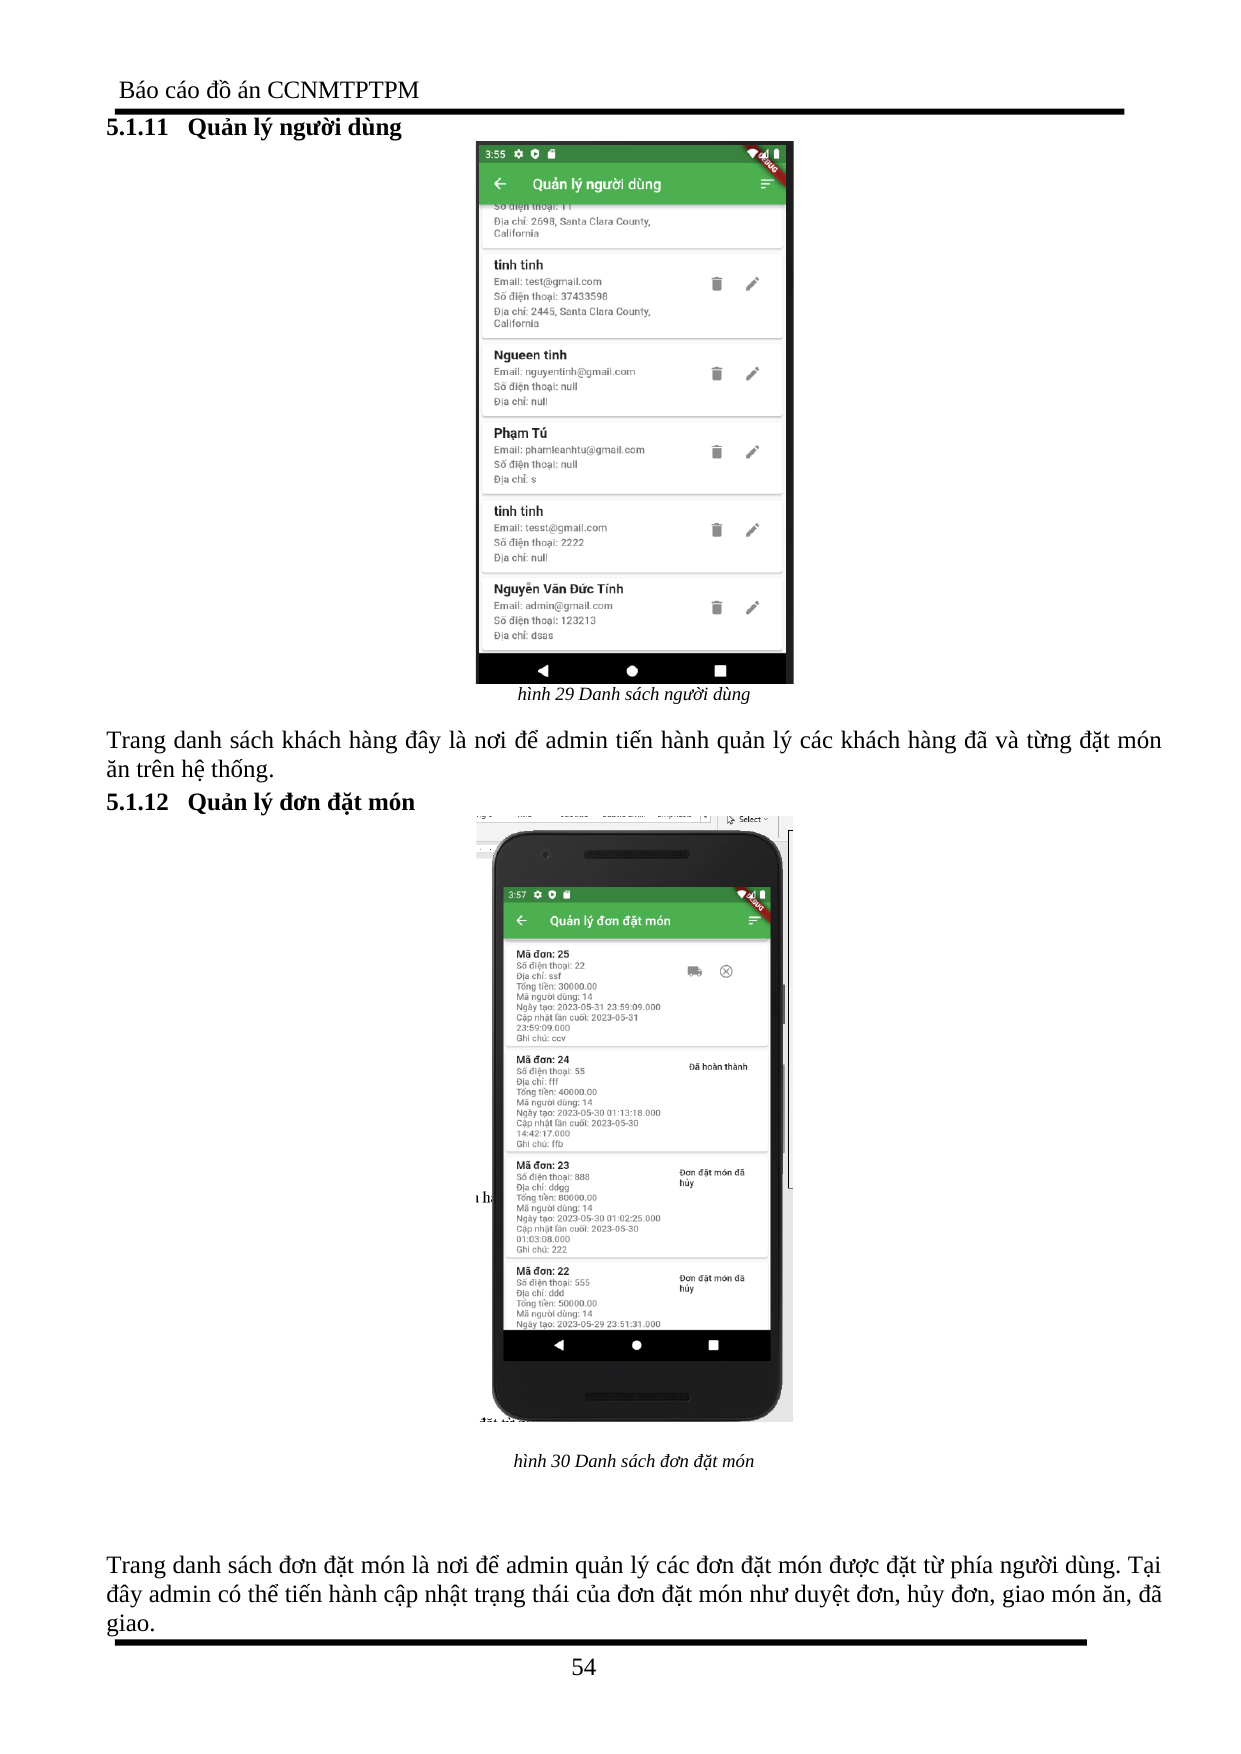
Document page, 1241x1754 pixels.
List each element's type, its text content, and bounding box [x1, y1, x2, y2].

subtitle Quản lý người dùng [106, 112, 1163, 141]
text Trang danh sách khách hàng đây là nơi để admin tiến hành quản lý các khách hàng đã và từng đặt món ăn trên hệ thống. [106, 726, 1163, 783]
picture [475, 141, 794, 684]
text Trang danh sách đơn đặt món là nơi để admin quản lý các đơn đặt món được đặt từ phía người dùng. Tại đây admin có thể tiến hành cập nhật trạng thái của đơn đặt món như duyệt đơn, hủy đơn, giao món ăn, đã giao. [106, 1550, 1163, 1636]
text hình 30 Danh sách đơn đặt món [106, 1450, 1163, 1472]
text hình 29 Danh sách người dùng [106, 683, 1163, 705]
subtitle Quản lý đơn đặt món [106, 787, 1163, 816]
picture [476, 816, 793, 1422]
